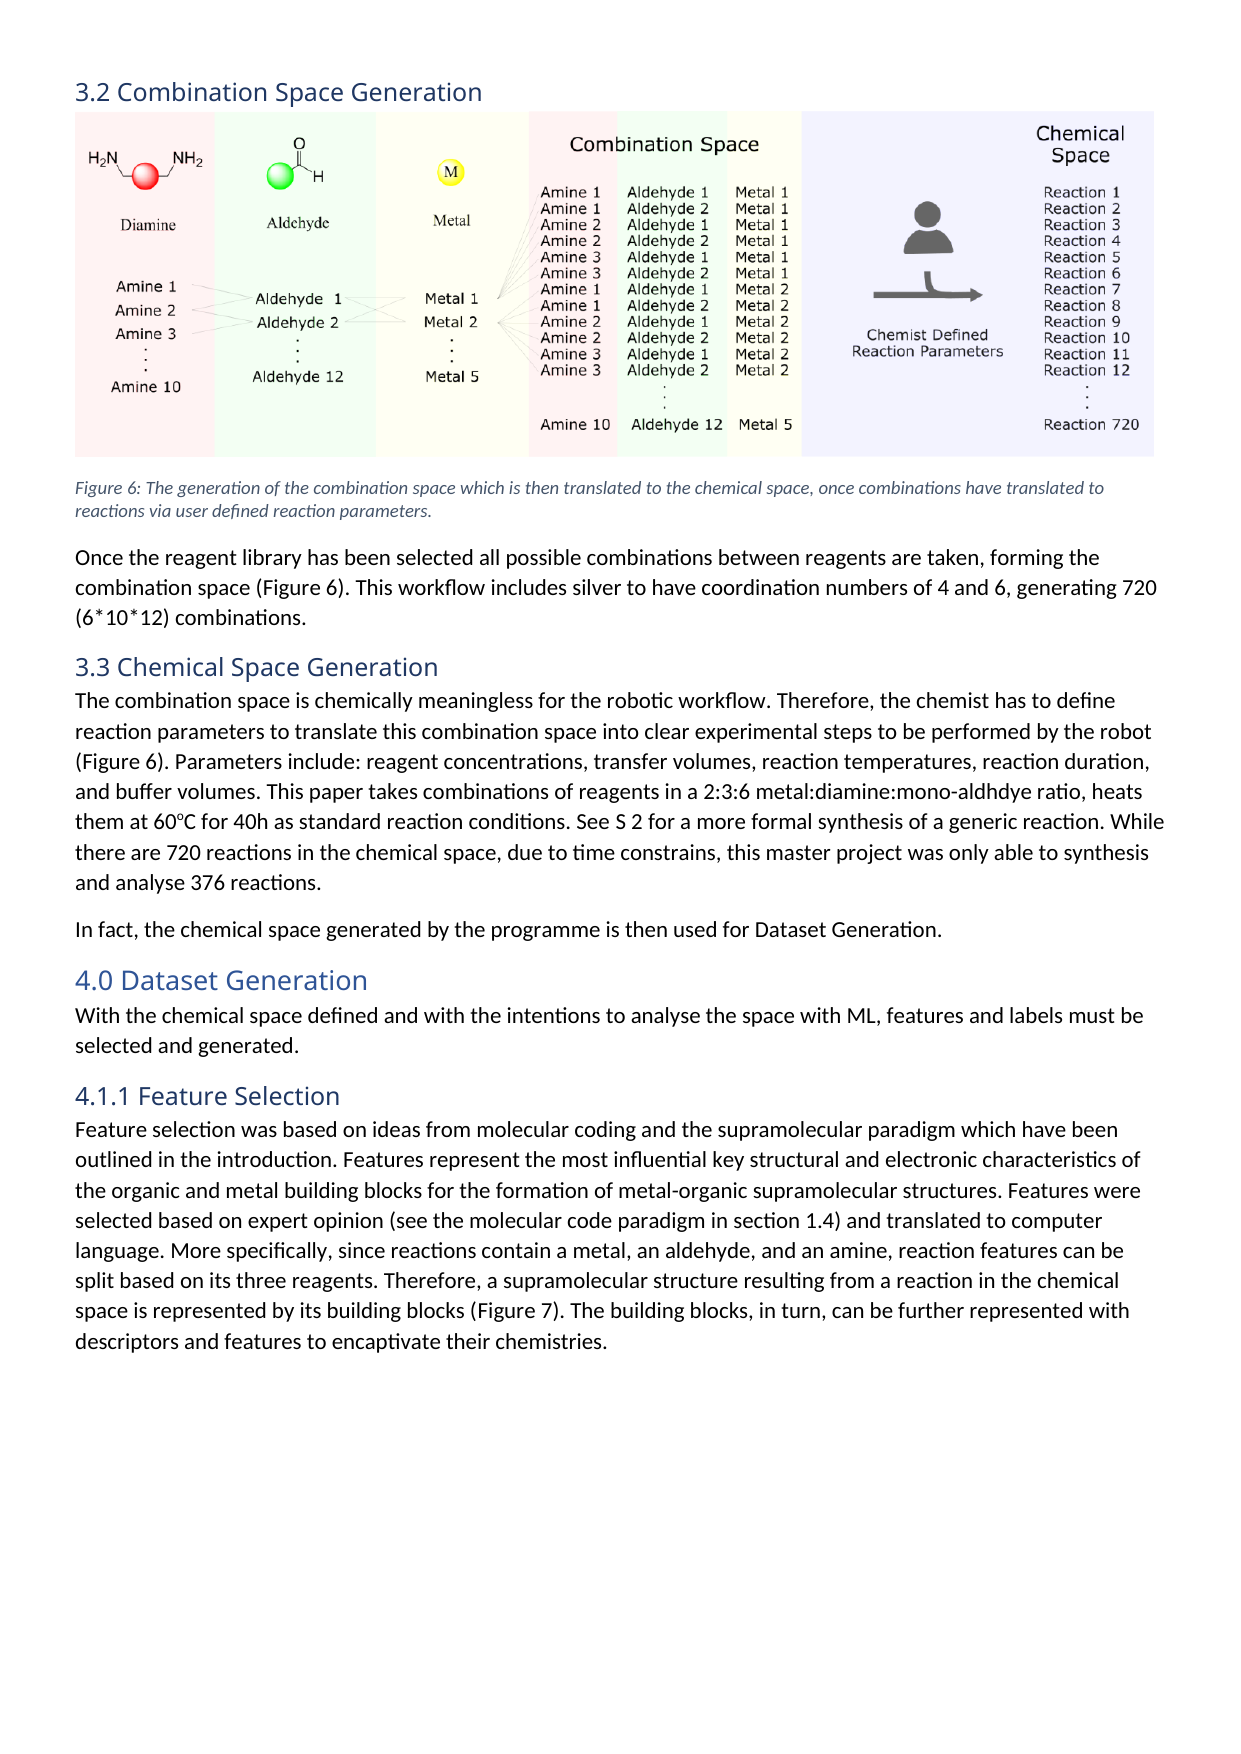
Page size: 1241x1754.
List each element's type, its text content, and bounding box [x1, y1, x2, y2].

text Once the reagent library has been selected all possible combinations between reagents are taken, forming the combination space (Figure 6). This workflow includes silver to have coordination numbers of 4 and 6, generating 720 (6*10*12) combinations. [75, 543, 1165, 631]
text Figure : The generation of the combination space which is then translated to the chemical space, once combinations have translated to reactions via user defined reaction parameters. [75, 476, 1165, 522]
subtitle 4.1.1 Feature Selection [75, 1078, 1165, 1113]
subtitle 4.0 Dataset Generation [75, 962, 1165, 998]
picture [75, 111, 1154, 457]
text The combination space is chemically meaningless for the robotic workflow. Therefore, the chemist has to define reaction parameters to translate this combination space into clear experimental steps to be performed by the robot (Figure 6). Parameters include: reagent concentrations, transfer volumes, reaction temperatures, reaction duration, and buffer volumes. This paper takes combinations of reagents in a 2:3:6 metal:diamine:mono-aldhdye ratio, heats them at 60oC for 40h as standard reaction conditions. See S 2 for a more formal synthesis of a generic reaction. While there are 720 reactions in the chemical space, due to time constrains, this master project was only able to synthesis and analyse 376 reactions. [75, 687, 1165, 896]
text With the chemical space defined and with the intentions to analyse the space with ML, features and labels must be selected and generated. [75, 1001, 1165, 1060]
text Feature selection was based on ideas from molecular coding and the supramolecular paradigm which have been outlined in the introduction. Features represent the most influential key structural and electronic characteristics of the organic and metal building blocks for the formation of metal-organic supramolecular structures. Features were selected based on expert opinion (see the molecular code paradigm in section 1.4) and translated to computer language. More specifically, since reactions contain a metal, an aldehyde, and an amine, reaction features can be split based on its three reagents. Therefore, a supramolecular structure resulting from a reaction in the chemical space is represented by its building blocks (Figure 7). The building blocks, in turn, can be further represented with descriptors and features to encaptivate their chemistries. [75, 1115, 1165, 1355]
text In fact, the chemical space generated by the programme is then used for Dataset Generation. [75, 915, 1165, 943]
subtitle 3.3 Chemical Space Generation [75, 650, 1165, 684]
subtitle 3.2 Combination Space Generation [75, 75, 1165, 109]
